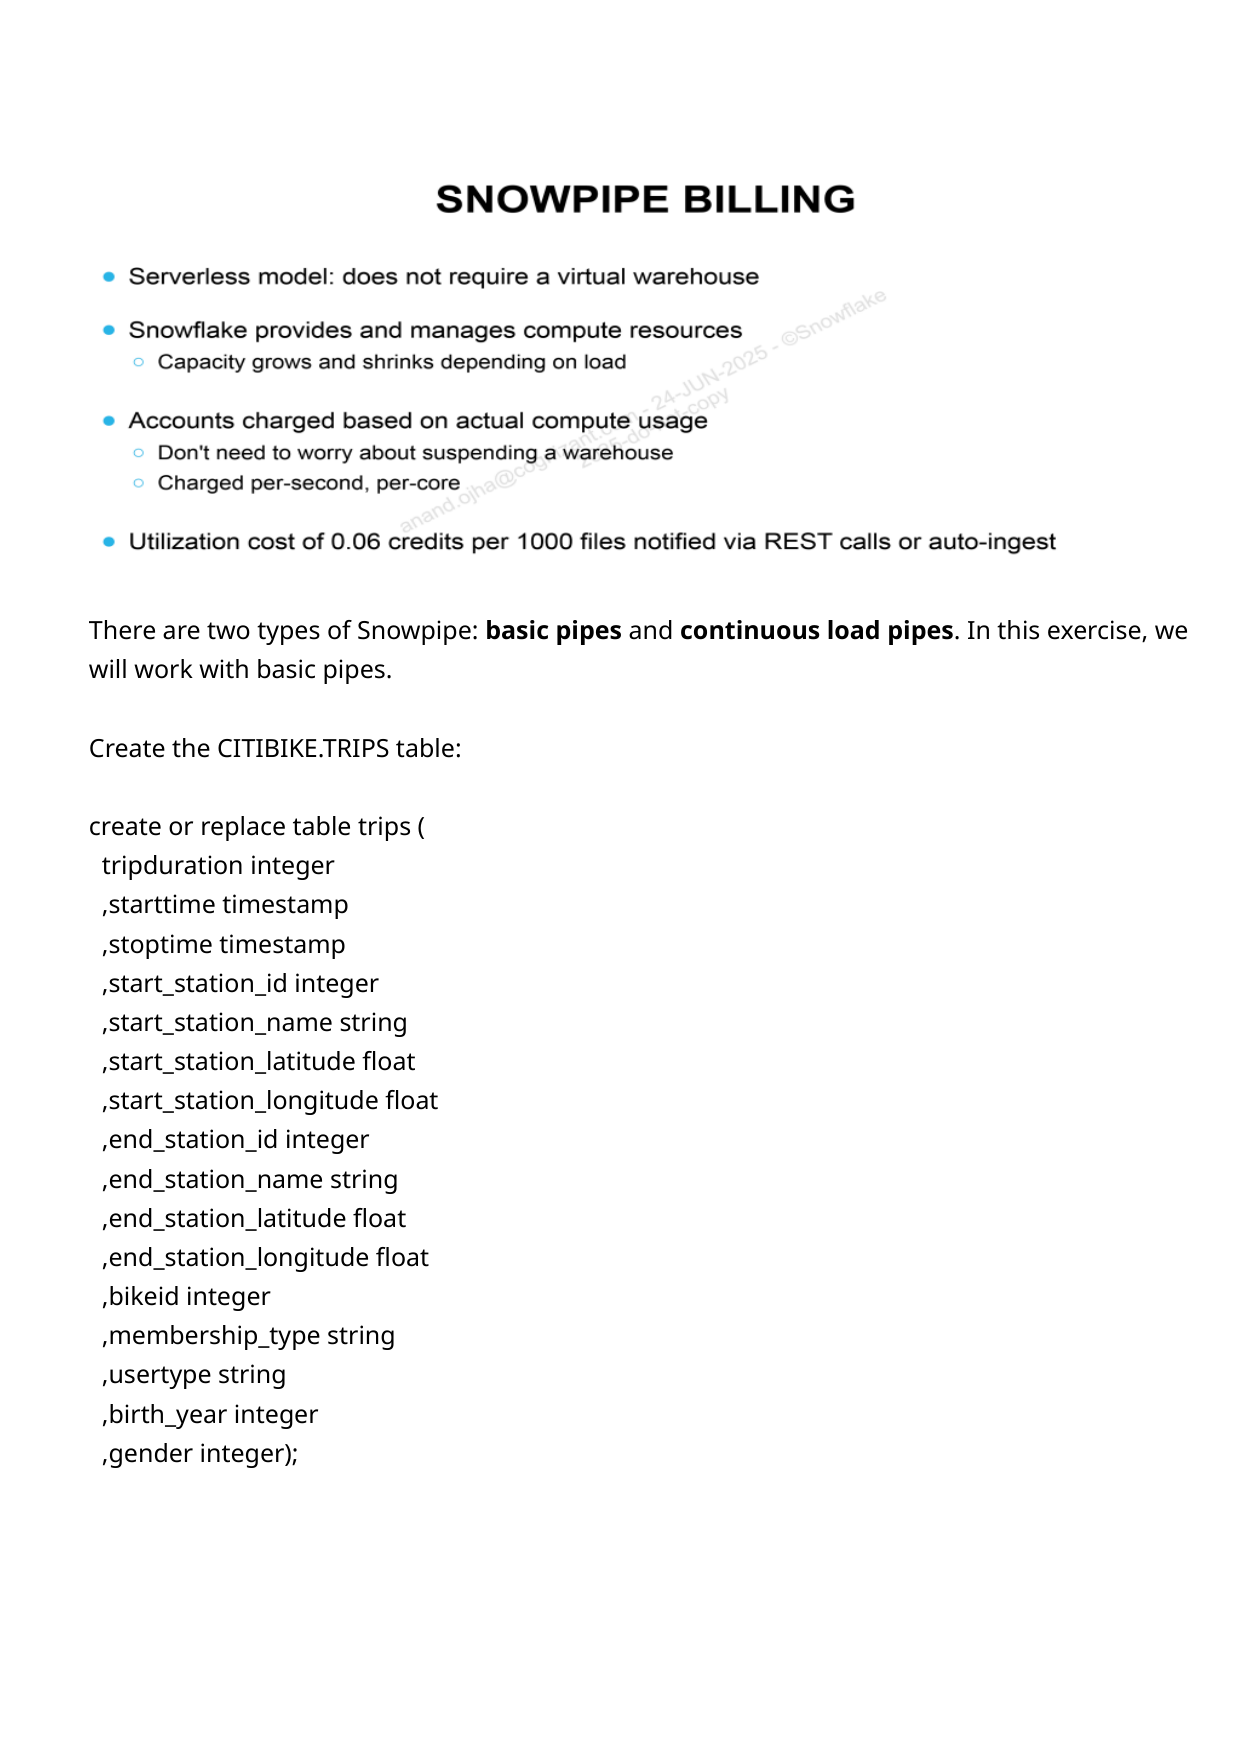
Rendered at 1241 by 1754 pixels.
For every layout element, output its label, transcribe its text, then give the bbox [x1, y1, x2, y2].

text ,bikeid integer [89, 1279, 1196, 1313]
text ,start_station_name string [89, 1005, 1196, 1039]
text ,gender integer); [89, 1436, 1196, 1469]
text ,end_station_id integer [89, 1122, 1196, 1156]
text ,end_station_longitude float [89, 1240, 1196, 1274]
text ,starttime timestamp [89, 887, 1196, 921]
text ,usertype string [89, 1357, 1196, 1391]
text tripduration integer [89, 848, 1196, 882]
text create or replace table trips ( [89, 809, 1196, 843]
text ,end_station_name string [89, 1161, 1196, 1195]
text ,stoptime timestamp [89, 926, 1196, 960]
text ,birth_year integer [89, 1396, 1196, 1430]
text There are two types of Snowpipe: basic pipes and continuous load pipes. In this exercise, we will work with basic pipes. [89, 613, 1196, 686]
text ,start_station_longitude float [89, 1083, 1196, 1117]
text ,start_station_id integer [89, 966, 1196, 999]
text ,end_station_latitude float [89, 1201, 1196, 1234]
text Create the CITIBIKE.TRIPS table: [89, 731, 1196, 764]
text ,membership_type string [89, 1318, 1196, 1352]
text ,start_station_latitude float [89, 1044, 1196, 1078]
picture [88, 150, 1200, 569]
